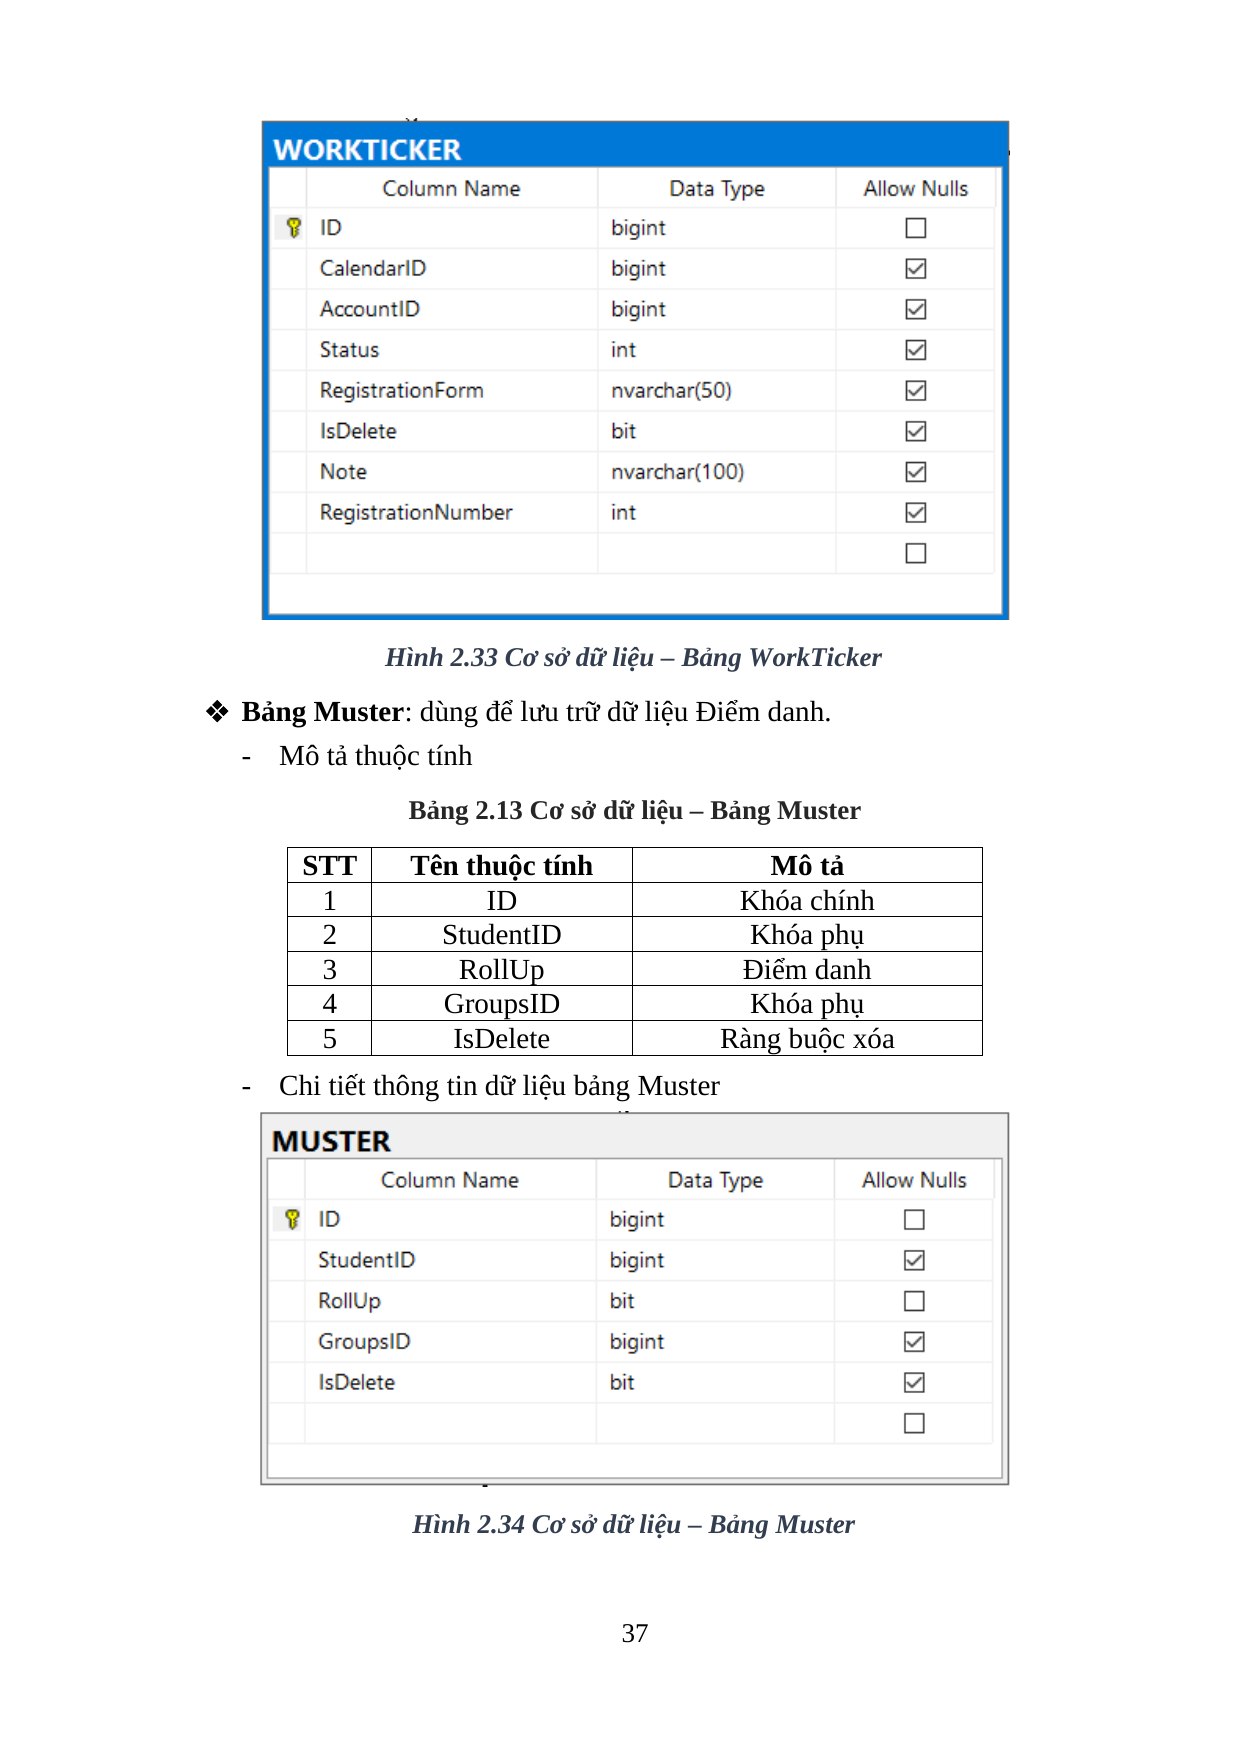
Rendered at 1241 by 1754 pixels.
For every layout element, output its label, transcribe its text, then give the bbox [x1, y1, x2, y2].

table_header Mô tả [633, 848, 982, 882]
table_cell 5 [288, 1021, 371, 1054]
list Bảng Muster: dùng để lưu trữ dữ liệu Điểm danh. [204, 694, 1122, 728]
table_cell ID [372, 883, 632, 916]
text Bảng 2.13 Cơ sở dữ liệu – Bảng Muster [148, 794, 1122, 825]
table_cell GroupsID [372, 986, 632, 1020]
picture [259, 1111, 1010, 1487]
table_cell 2 [288, 917, 371, 951]
table_cell Điểm danh [633, 952, 982, 985]
table_cell StudentID [372, 917, 632, 951]
table_cell 1 [288, 883, 371, 916]
list Mô tả thuộc tính [241, 738, 1122, 772]
table_cell Khóa phụ [633, 917, 982, 951]
table_cell IsDelete [372, 1021, 632, 1054]
table_cell Khóa chính [633, 883, 982, 916]
table_header Tên thuộc tính [372, 848, 632, 882]
table_header STT [288, 848, 371, 882]
table_cell Ràng buộc xóa [633, 1021, 982, 1054]
text Hình 2.34 Cơ sở dữ liệu – Bảng Muster [148, 1508, 1122, 1539]
table_cell RollUp [372, 952, 632, 985]
table_cell Khóa phụ [633, 986, 982, 1020]
text Hình 2.33 Cơ sở dữ liệu – Bảng WorkTicker [148, 641, 1122, 673]
list Chi tiết thông tin dữ liệu bảng Muster [241, 1068, 1122, 1102]
picture [259, 118, 1010, 620]
table_cell 3 [288, 952, 371, 985]
table_cell 4 [288, 986, 371, 1020]
